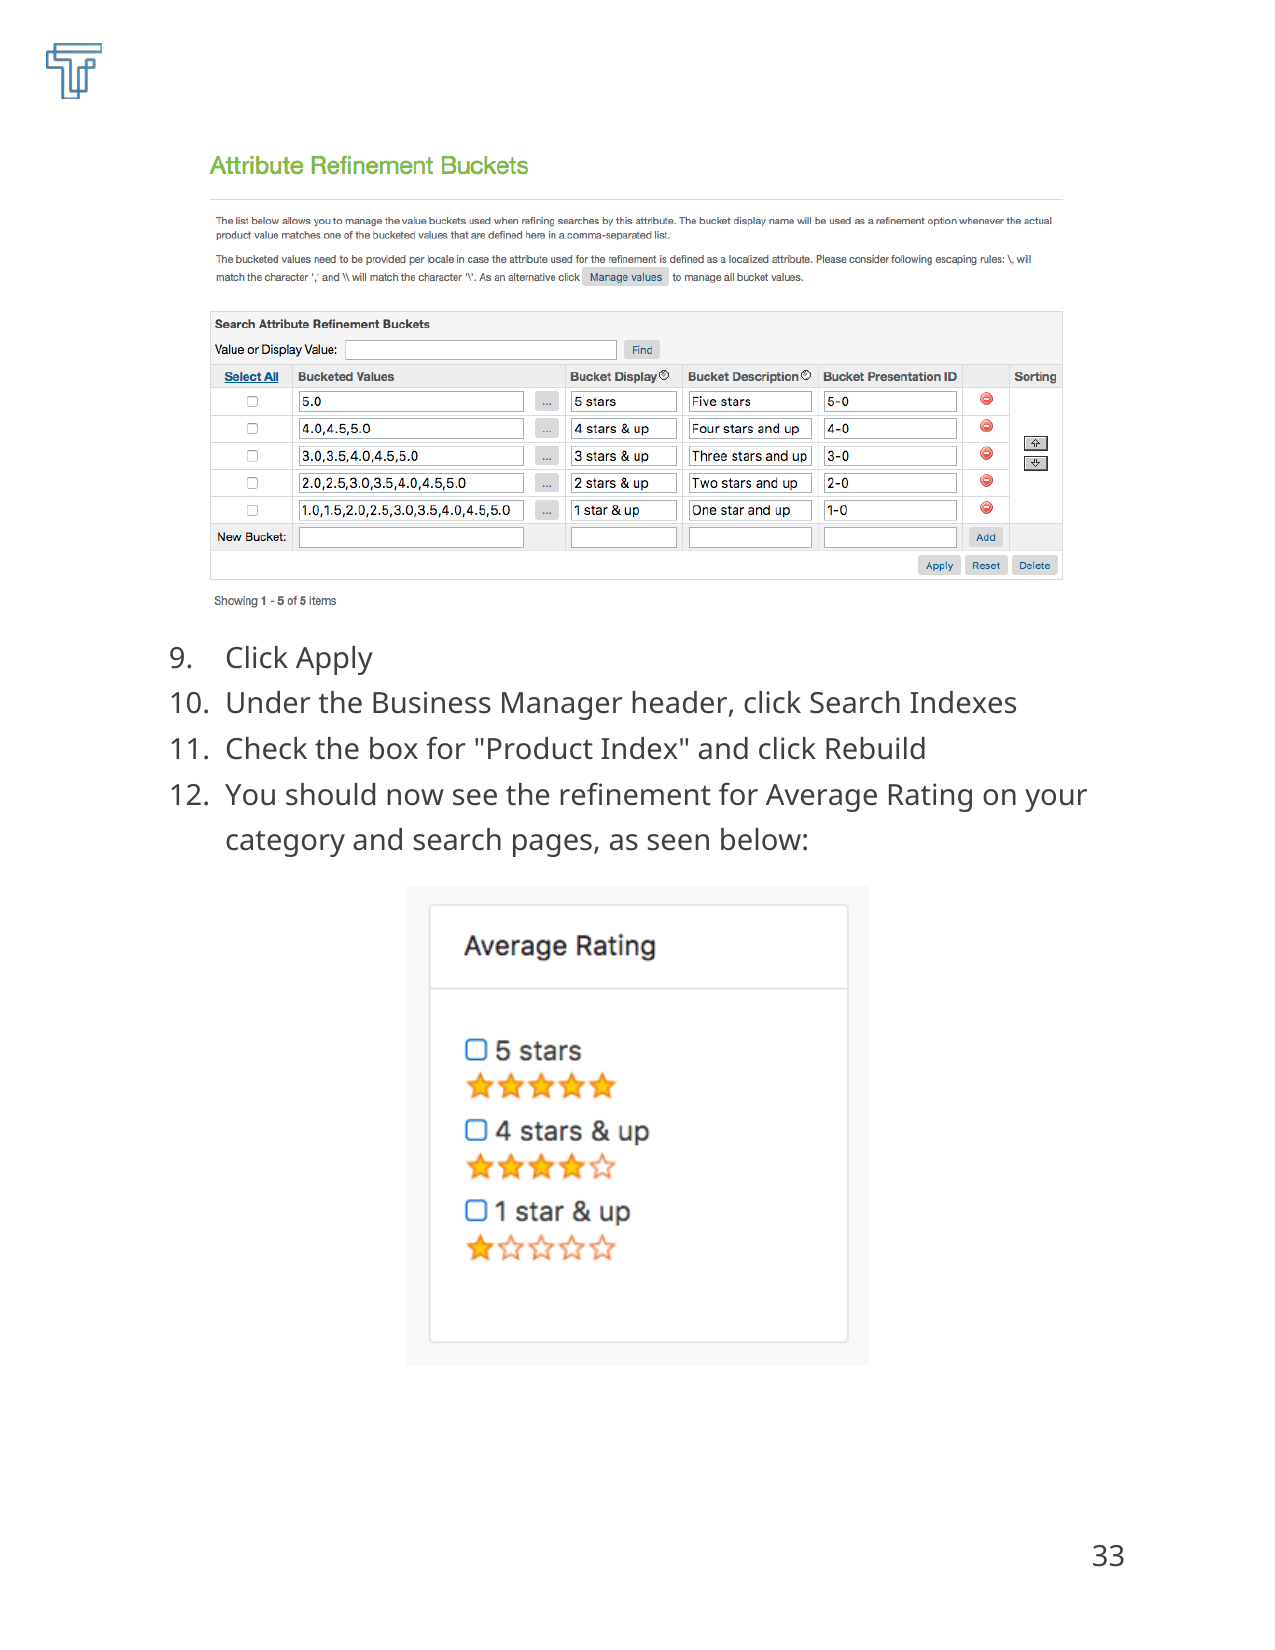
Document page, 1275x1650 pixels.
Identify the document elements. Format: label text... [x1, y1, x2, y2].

picture [46, 43, 102, 99]
picture [206, 150, 1069, 610]
list Check the box for "Product Index" and click Rebuild [169, 728, 1125, 768]
list Click Apply [169, 637, 1125, 677]
list Under the Business Manager header, click Search Indexes [169, 683, 1125, 722]
picture [406, 886, 869, 1365]
list You should now see the refinement for Average Rating on your category and search pages, as seen below: [169, 774, 1125, 859]
